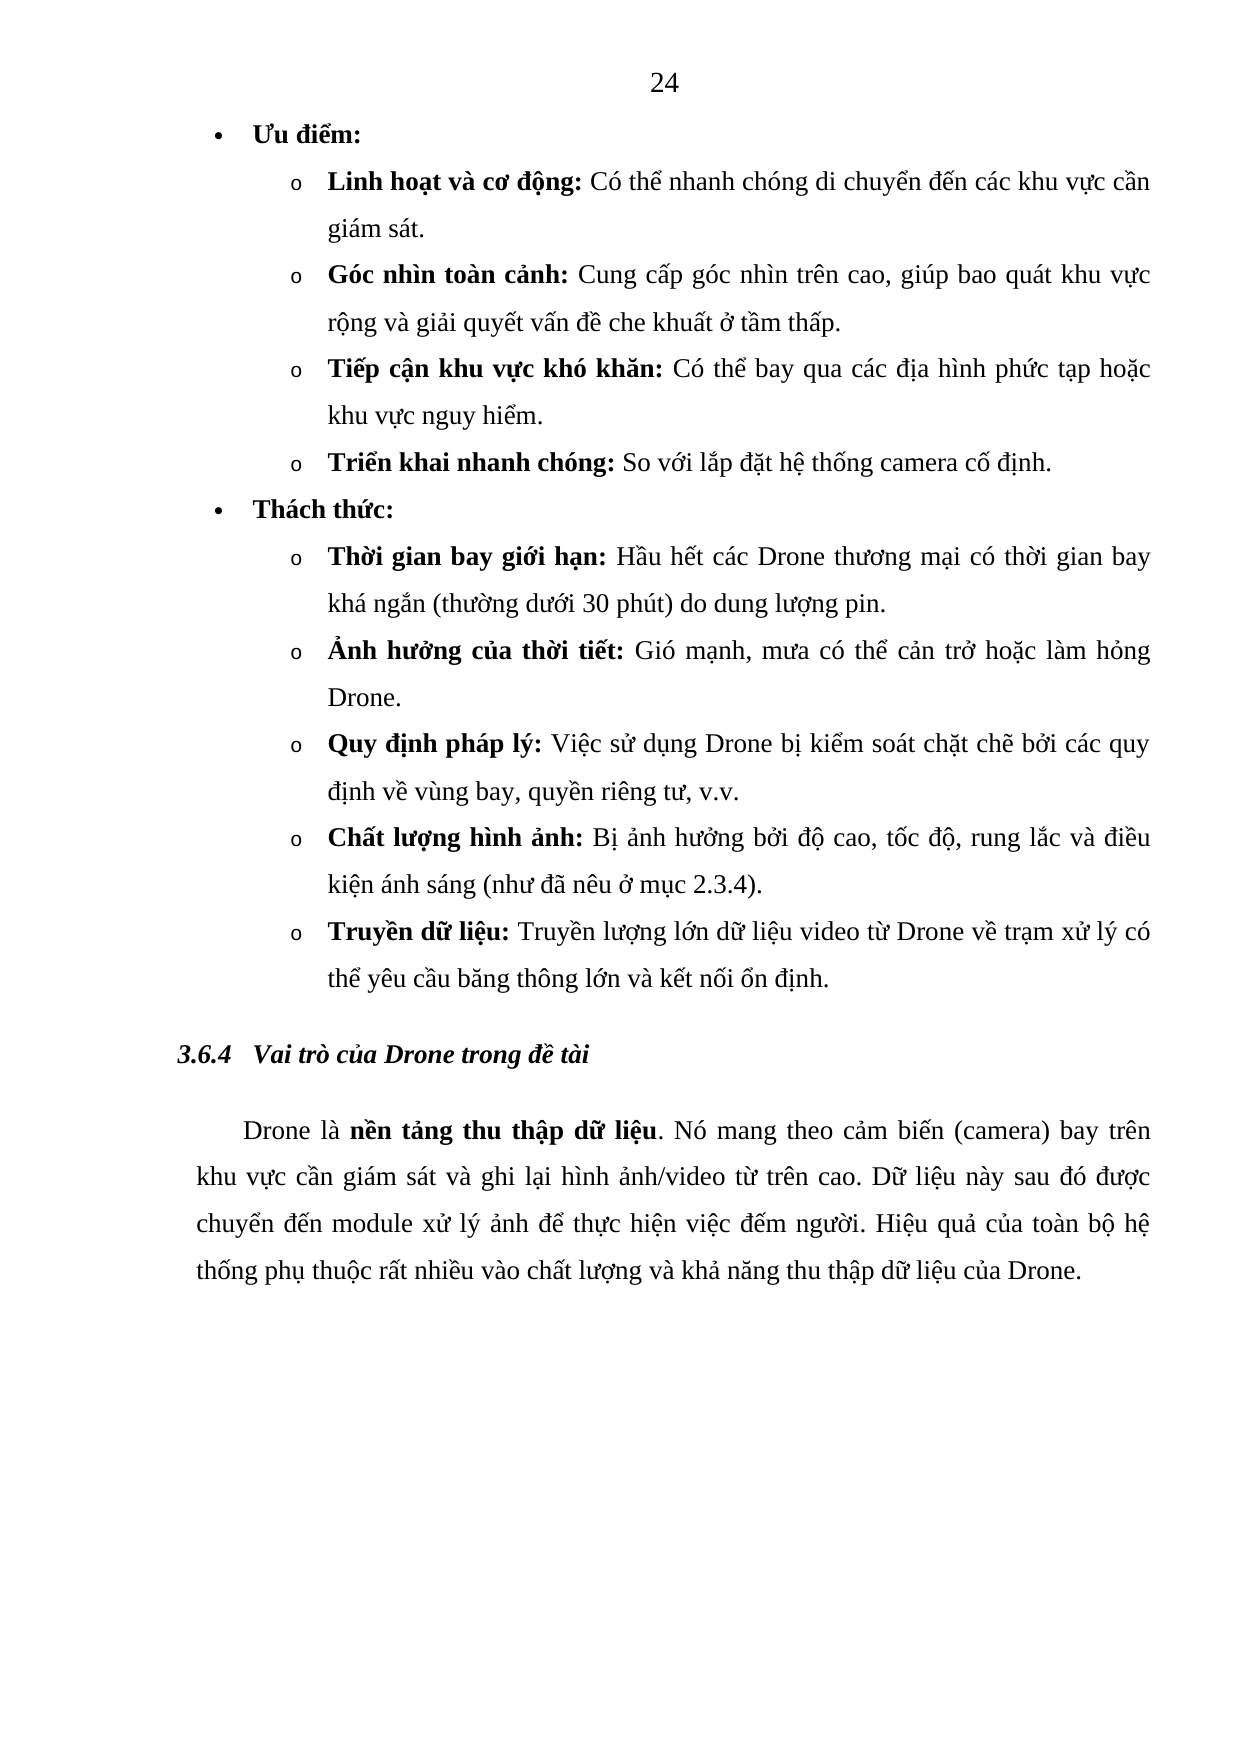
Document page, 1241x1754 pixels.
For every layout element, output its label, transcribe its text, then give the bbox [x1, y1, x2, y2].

list Chất lượng hình ảnh: Bị ảnh hưởng bởi độ cao, tốc độ, rung lắc và điều kiện ánh sáng (như đã nêu ở mục 2.3.4). [290, 821, 1152, 899]
text Drone là nền tảng thu thập dữ liệu. Nó mang theo cảm biến (camera) bay trên khu vực cần giám sát và ghi lại hình ảnh/video từ trên cao. Dữ liệu này sau đó được chuyển đến module xử lý ảnh để thực hiện việc đếm người. Hiệu quả của toàn bộ hệ thống phụ thuộc rất nhiều vào chất lượng và khả năng thu thập dữ liệu của Drone. [196, 1114, 1152, 1285]
list Thời gian bay giới hạn: Hầu hết các Drone thương mại có thời gian bay khá ngắn (thường dưới 30 phút) do dung lượng pin. [290, 540, 1152, 618]
list Ưu điểm: [215, 118, 1152, 149]
list Triển khai nhanh chóng: So với lắp đặt hệ thống camera cố định. [290, 446, 1152, 478]
subtitle Vai trò của Drone trong đề tài [177, 1038, 1152, 1069]
list Góc nhìn toàn cảnh: Cung cấp góc nhìn trên cao, giúp bao quát khu vực rộng và giải quyết vấn đề che khuất ở tầm thấp. [290, 258, 1152, 337]
list Ảnh hưởng của thời tiết: Gió mạnh, mưa có thể cản trở hoặc làm hỏng Drone. [290, 634, 1152, 712]
list Thách thức: [215, 493, 1152, 524]
list Quy định pháp lý: Việc sử dụng Drone bị kiểm soát chặt chẽ bởi các quy định về vùng bay, quyền riêng tư, v.v. [290, 727, 1152, 806]
list Tiếp cận khu vực khó khăn: Có thể bay qua các địa hình phức tạp hoặc khu vực nguy hiểm. [290, 352, 1152, 431]
list Linh hoạt và cơ động: Có thể nhanh chóng di chuyển đến các khu vực cần giám sát. [290, 165, 1152, 243]
list Truyền dữ liệu: Truyền lượng lớn dữ liệu video từ Drone về trạm xử lý có thể yêu cầu băng thông lớn và kết nối ổn định. [290, 915, 1152, 993]
